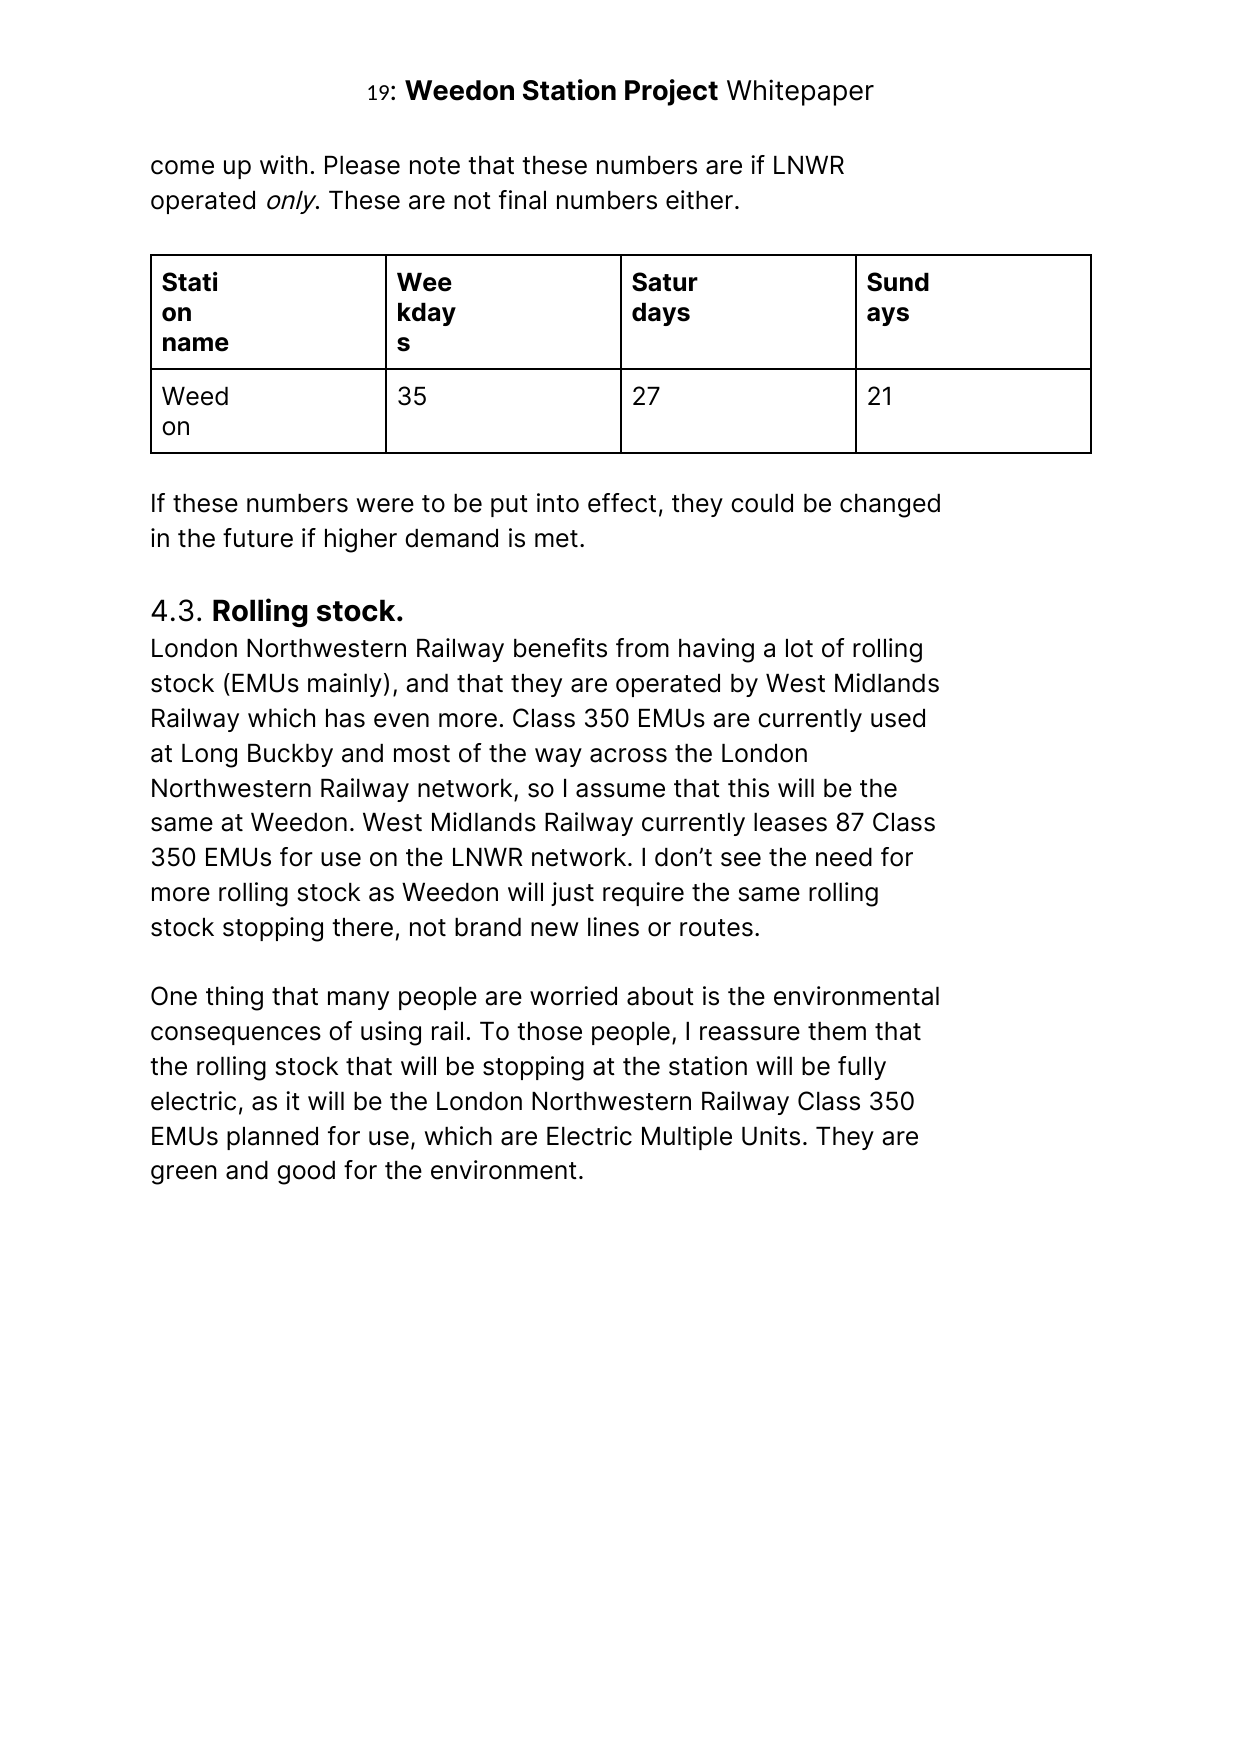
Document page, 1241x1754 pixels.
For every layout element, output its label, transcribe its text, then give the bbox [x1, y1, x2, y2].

table_cell 35 [387, 370, 620, 452]
text London Northwestern Railway benefits from having a lot of rolling stock (EMUs mainly), and that they are operated by West Midlands Railway which has even more. Class 350 EMUs are currently used at Long Buckby and most of the way across the London Northwestern Railway network, so I assume that this will be the same at Weedon. West Midlands Railway currently leases 87 Class 350 EMUs for use on the LNWR network. I don’t see the need for more rolling stock as Weedon will just require the same rolling stock stopping there, not brand new lines or routes. [150, 633, 944, 942]
table_header Sundays [857, 256, 1090, 368]
text If these numbers were to be put into effect, they could be changed in the future if higher demand is met. [150, 489, 944, 554]
table_header Saturdays [622, 256, 855, 368]
table_cell 21 [857, 370, 1090, 452]
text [150, 150, 944, 215]
text One thing that many people are worried about is the environmental consequences of using rail. To those people, I reassure them that the rolling stock that will be stopping at the station will be fully electric, as it will be the London Northwestern Railway Class 350 EMUs planned for use, which are Electric Multiple Units. They are green and good for the environment. [150, 981, 944, 1186]
table_cell Weedon [152, 370, 385, 452]
table_header Station name [152, 256, 385, 368]
table_header Weekdays [387, 256, 620, 368]
text 4.3. Rolling stock. [150, 593, 944, 628]
table_cell 27 [622, 370, 855, 452]
